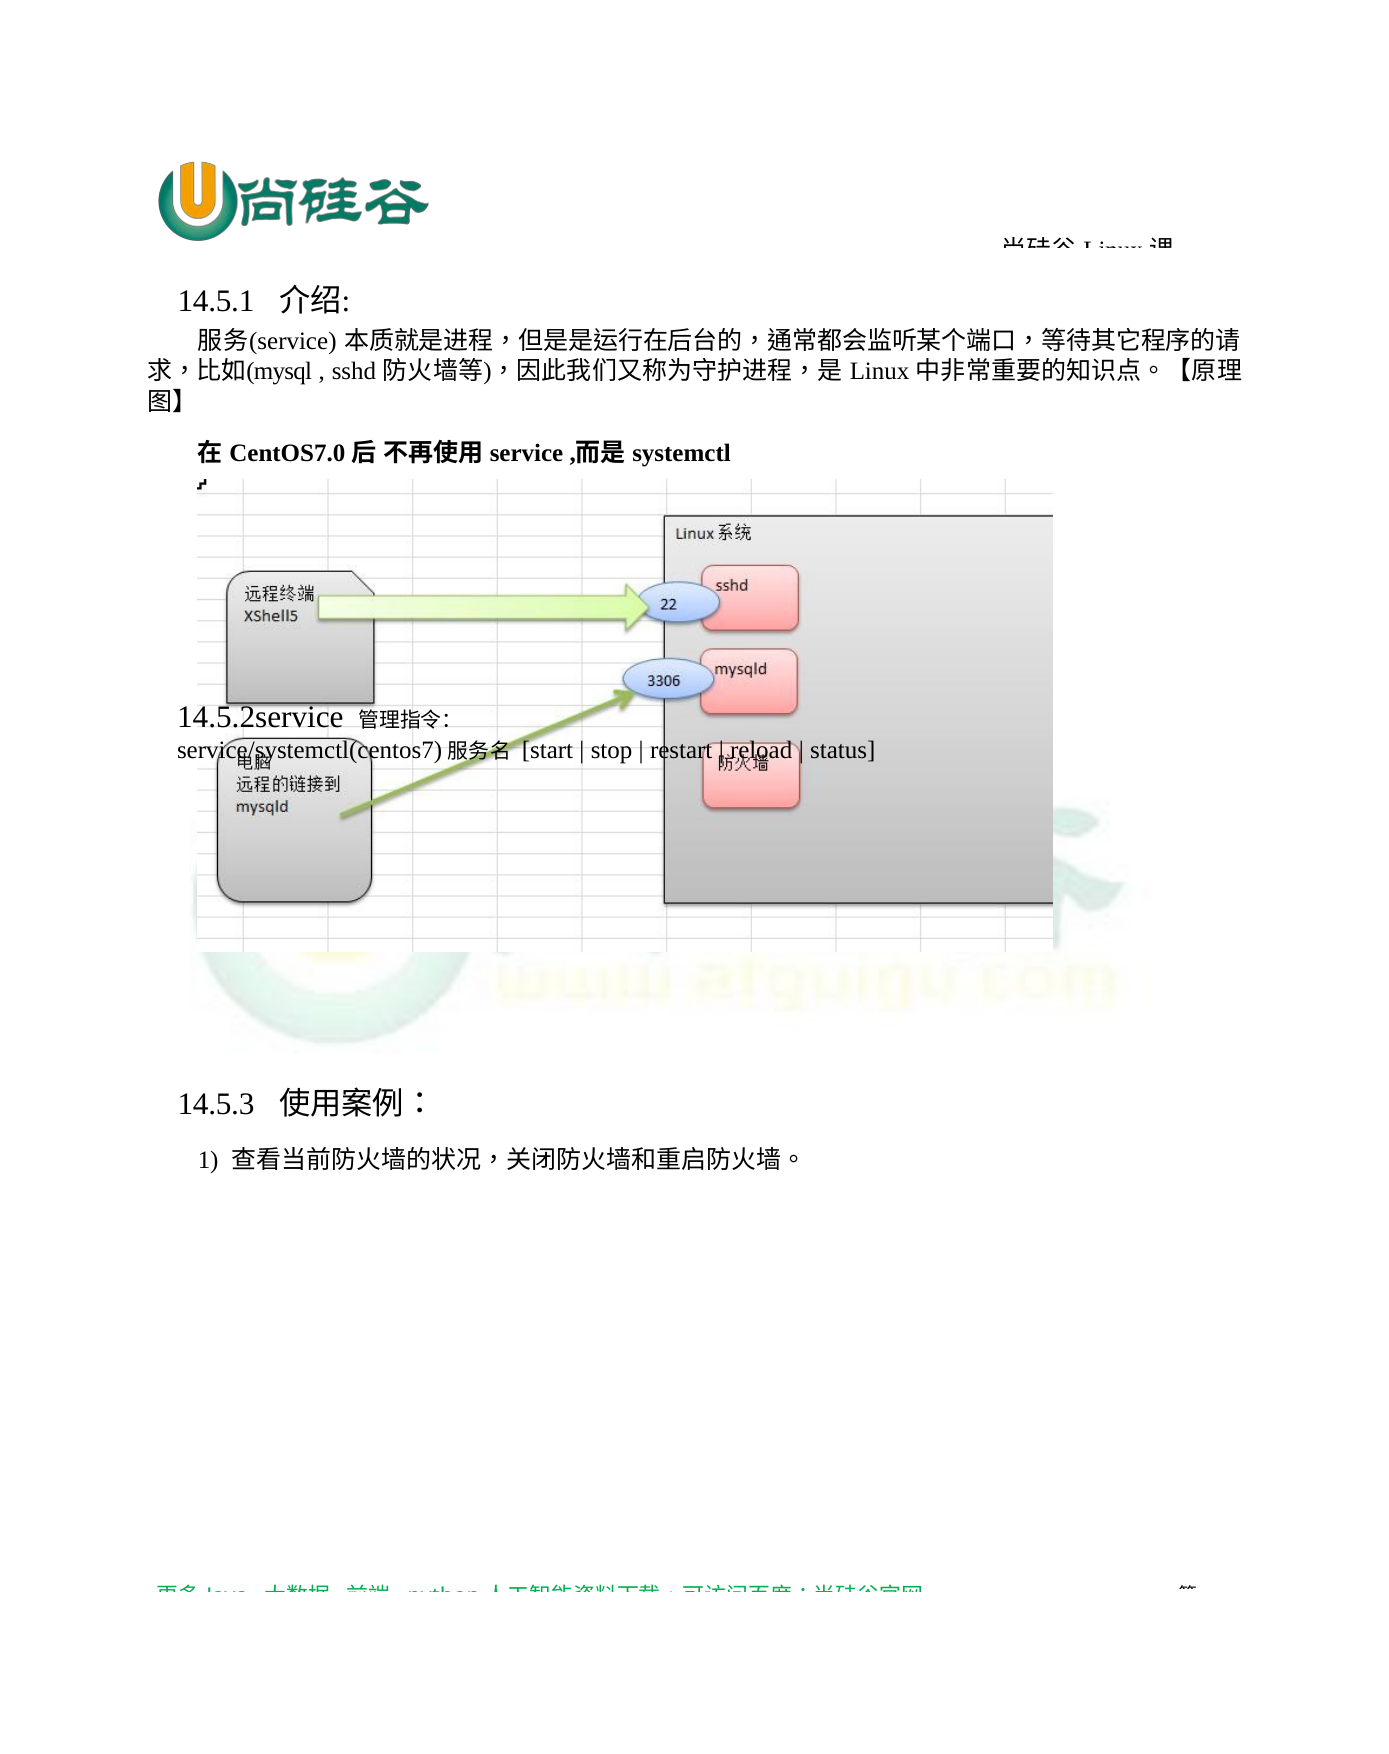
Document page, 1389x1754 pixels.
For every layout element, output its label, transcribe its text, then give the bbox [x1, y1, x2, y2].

picture [147, 153, 436, 249]
text 在 CentOS7.0 后 不再使用 service ,而是 systemctl [198, 423, 1338, 470]
list 查看当前防火墙的状况，关闭防火墙和重启防火墙。 [198, 1127, 1338, 1179]
subtitle 介绍: [177, 266, 1338, 323]
subtitle 使用案例： [177, 470, 1338, 1127]
text 服务(service) 本质就是进程，但是是运行在后台的，通常都会监听某个端口，等待其它程序的请求，比如(mysql , sshd 防火墙等)，因此我们又称为守护进程，是 Linux 中非常重要的知识点。【原理图】 [148, 325, 1242, 418]
